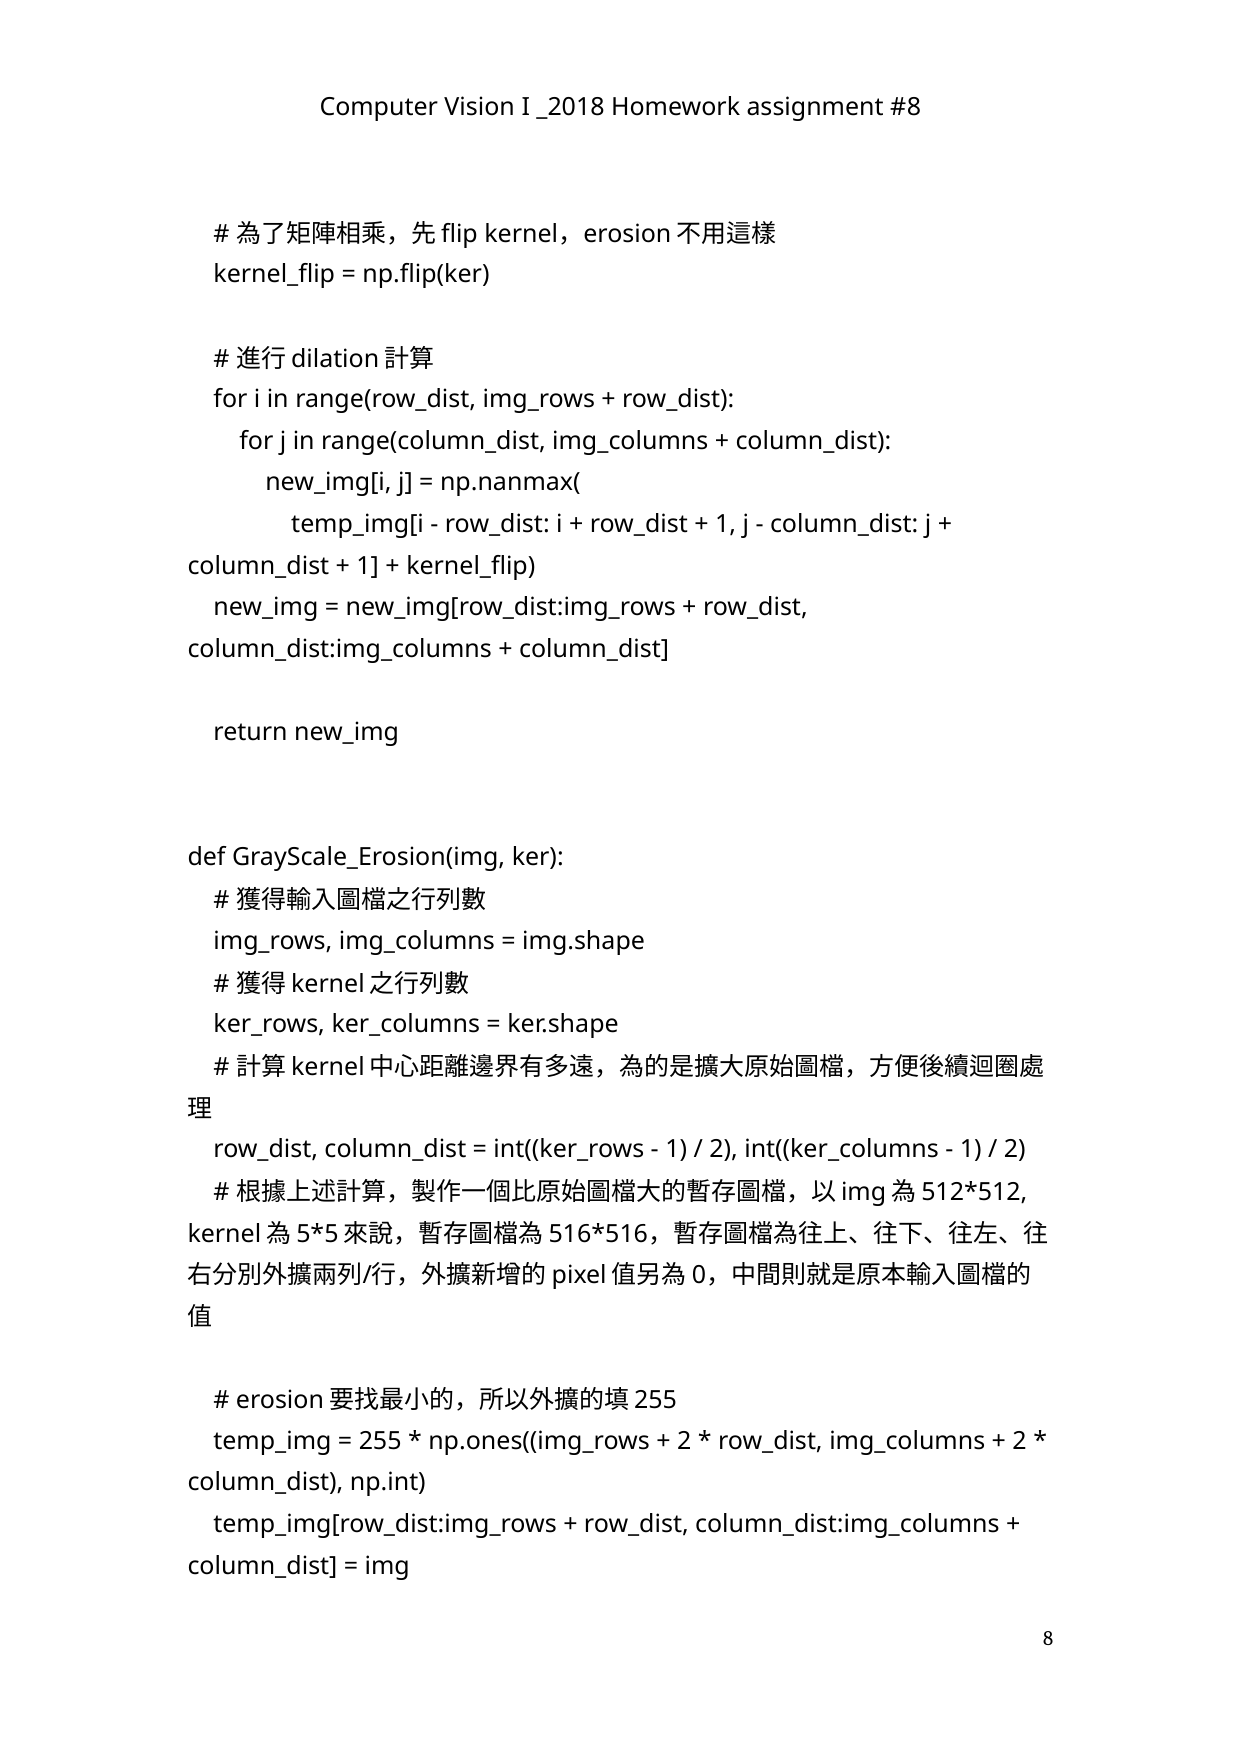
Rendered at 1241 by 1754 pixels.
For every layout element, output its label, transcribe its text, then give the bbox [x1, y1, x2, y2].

text # 獲得kernel之行列數 [187, 960, 1053, 1002]
text # 計算kernel中心距離邊界有多遠，為的是擴大原始圖檔，方便後續迴圈處理 [187, 1044, 1053, 1127]
text new_img[i, j] = np.nanmax( [187, 460, 1053, 502]
text temp_img[row_dist:img_rows + row_dist, column_dist:img_columns + column_dist] = img [187, 1502, 1053, 1585]
text # 進行dilation計算 [187, 335, 1053, 377]
text for j in range(column_dist, img_columns + column_dist): [187, 419, 1053, 460]
text # 獲得輸入圖檔之行列數 [187, 877, 1053, 919]
text temp_img[i - row_dist: i + row_dist + 1, j - column_dist: j + column_dist + 1] + kernel_flip) [187, 502, 1053, 585]
text kernel_flip = np.flip(ker) [187, 252, 1053, 294]
text ker_rows, ker_columns = ker.shape [187, 1002, 1053, 1044]
text for i in range(row_dist, img_rows + row_dist): [187, 377, 1053, 419]
text return new_img [187, 710, 1053, 752]
text def GrayScale_Erosion(img, ker): [187, 835, 1053, 877]
text # 為了矩陣相乘，先flip kernel，erosion不用這樣 [187, 210, 1053, 252]
text img_rows, img_columns = img.shape [187, 919, 1053, 960]
text new_img = new_img[row_dist:img_rows + row_dist, column_dist:img_columns + column_dist] [187, 585, 1053, 669]
text row_dist, column_dist = int((ker_rows - 1) / 2), int((ker_columns - 1) / 2) [187, 1127, 1053, 1169]
text temp_img = 255 * np.ones((img_rows + 2 * row_dist, img_columns + 2 * column_dist), np.int) [187, 1419, 1053, 1502]
text # 根據上述計算，製作一個比原始圖檔大的暫存圖檔，以img為512*512, kernel為5*5來說，暫存圖檔為516*516，暫存圖檔為往上、往下、往左、往右分別外擴兩列/行，外擴新增的pixel值另為0，中間則就是原本輸入圖檔的值 [187, 1169, 1053, 1335]
text # erosion要找最小的，所以外擴的填255 [187, 1377, 1053, 1419]
